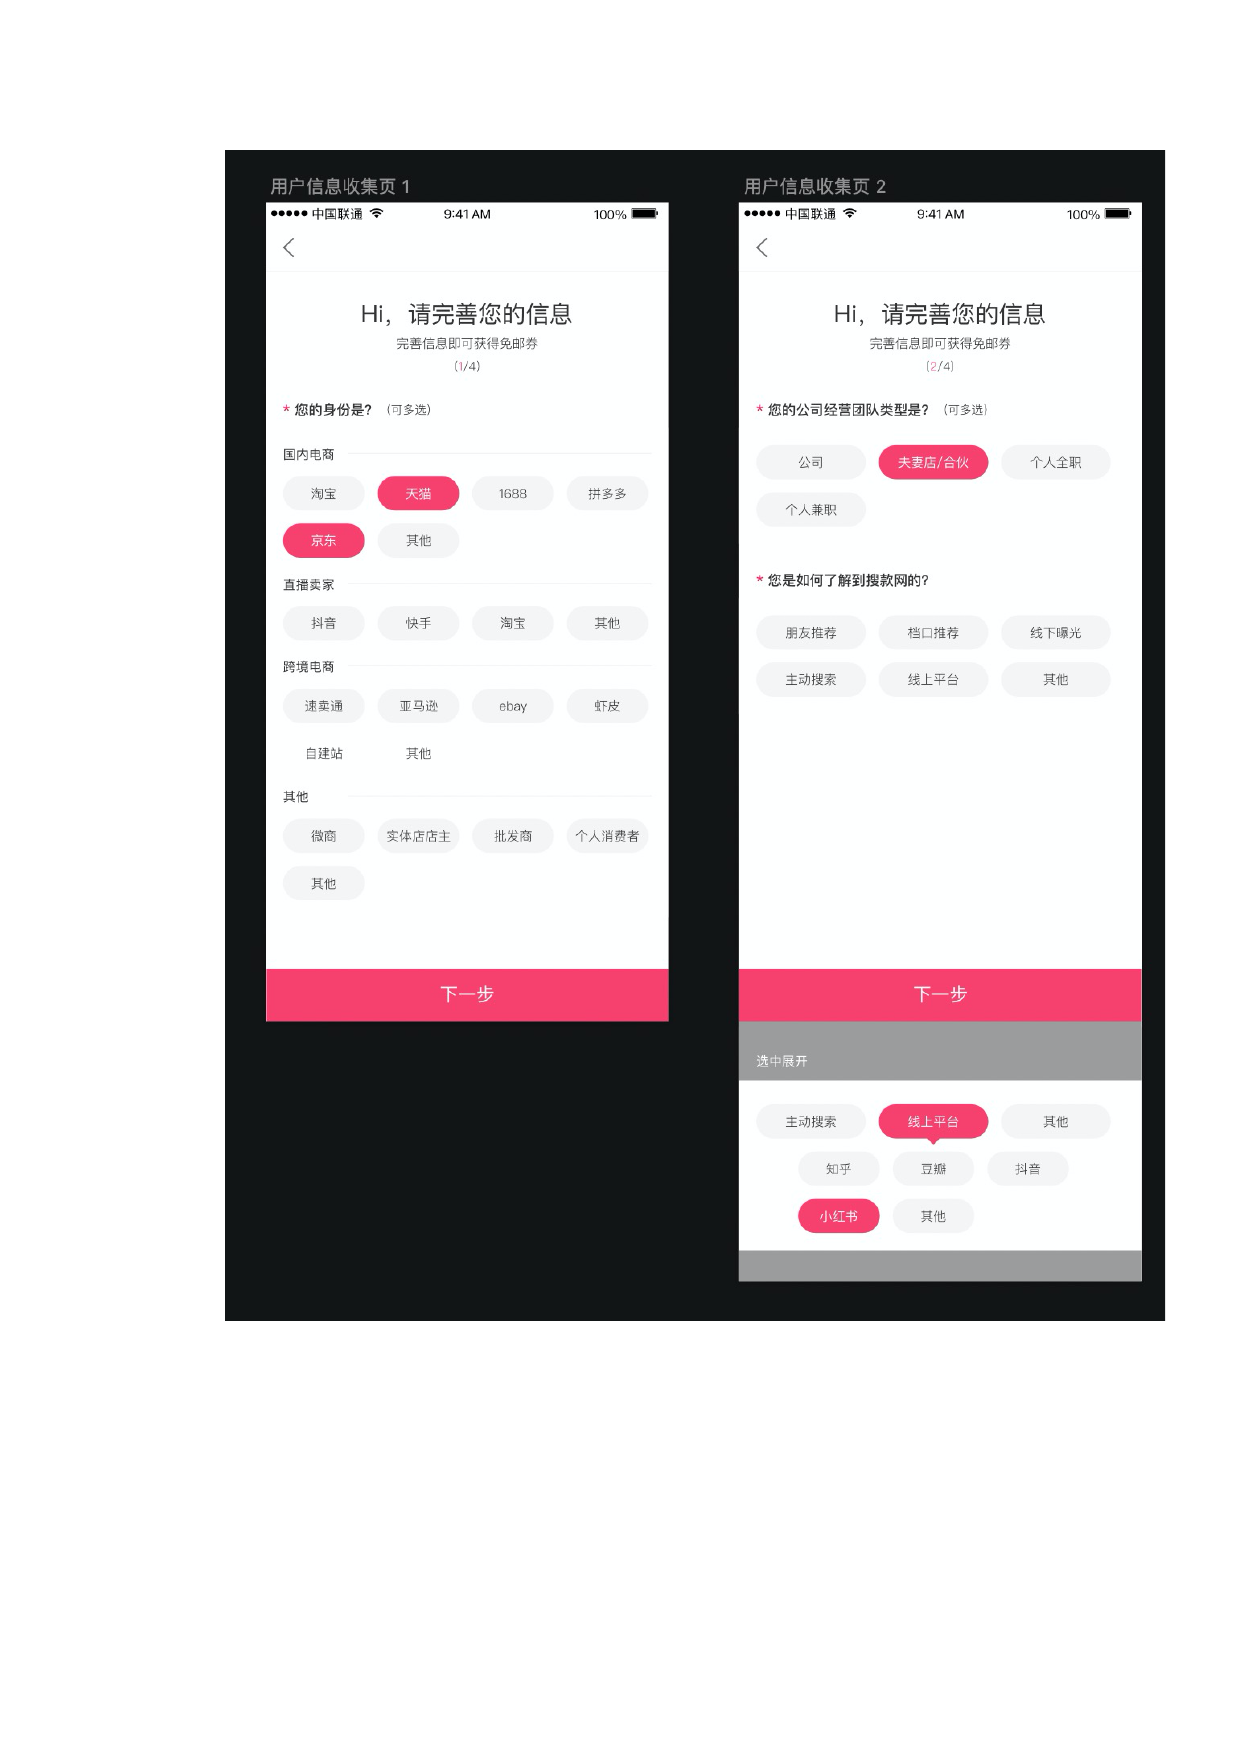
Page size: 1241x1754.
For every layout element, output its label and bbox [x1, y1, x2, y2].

picture [225, 150, 1166, 1321]
